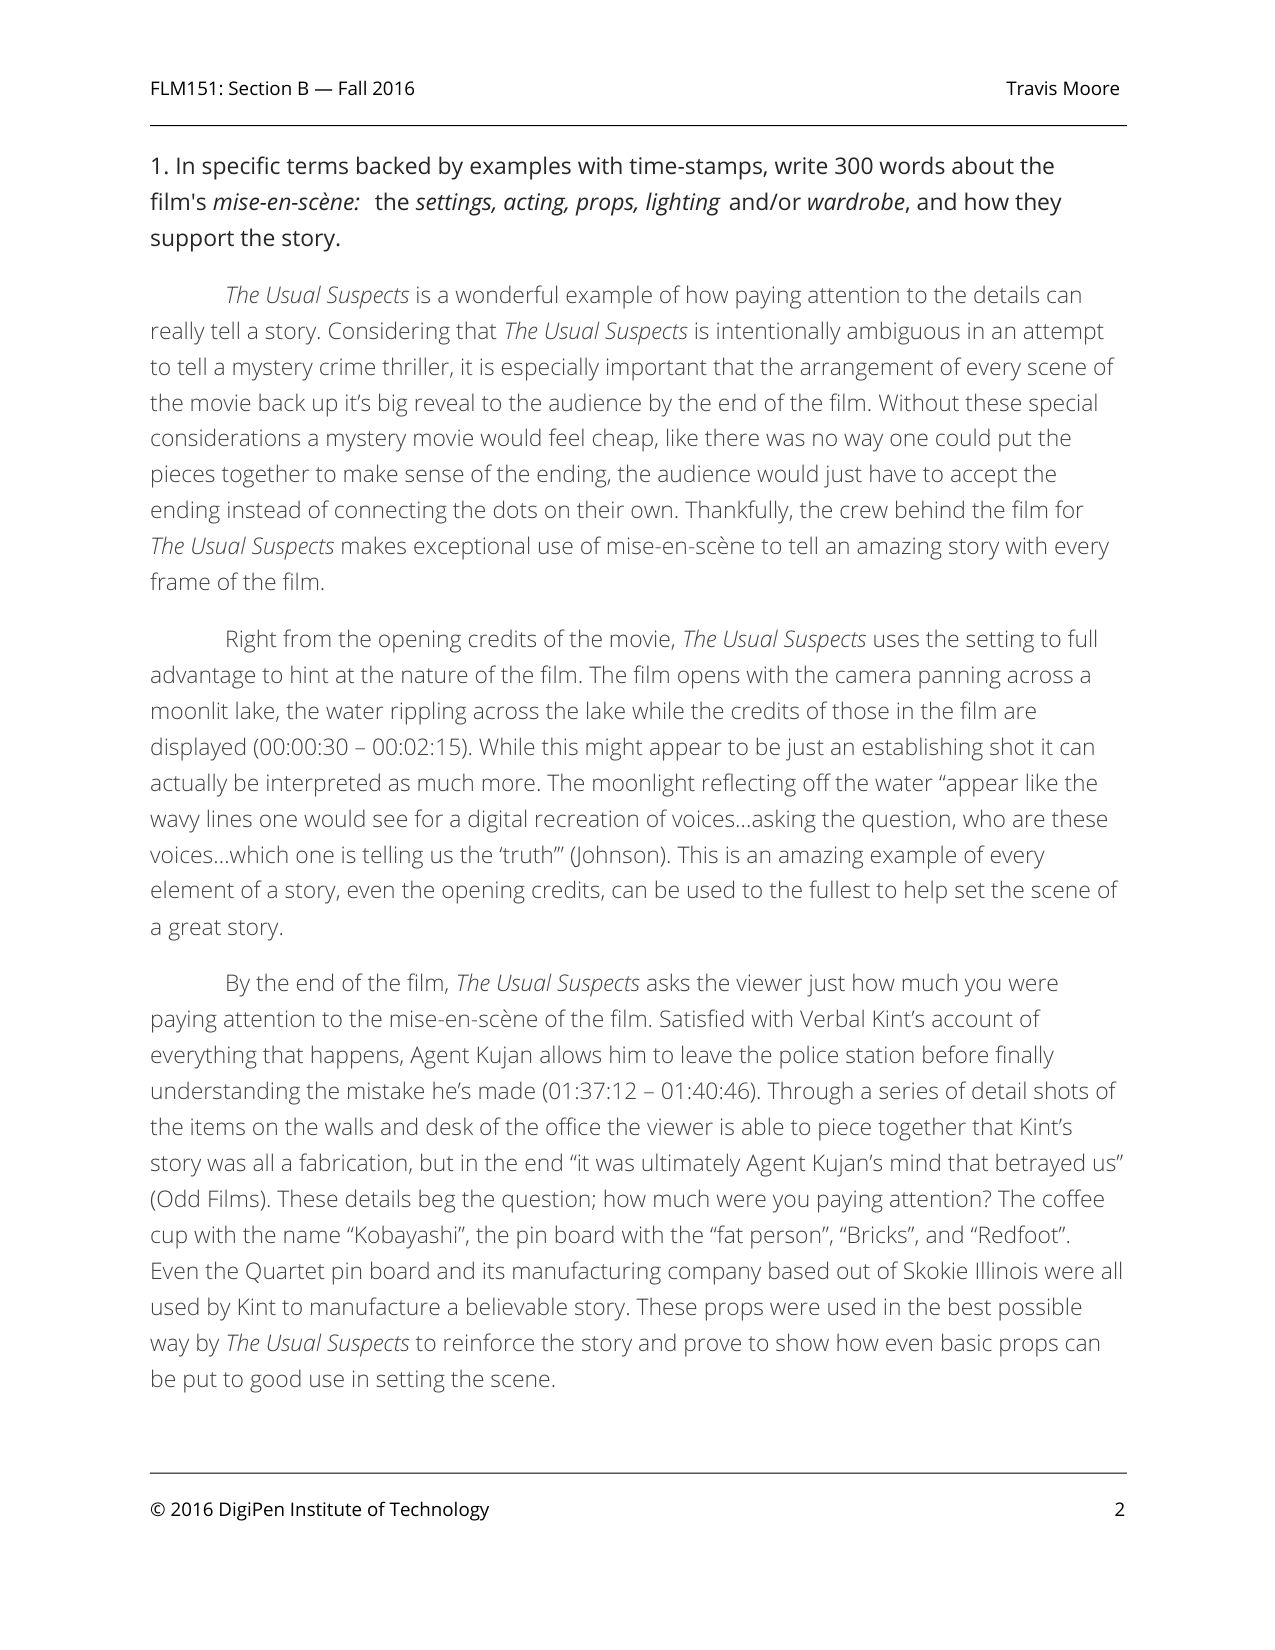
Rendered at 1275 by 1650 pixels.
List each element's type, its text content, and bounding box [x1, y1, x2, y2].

text 1. In specific terms backed by examples with time-stamps, write 300 words about the film's mise-en-scène: the settings, acting, props, lighting and/or wardrobe, and how they support the story. [150, 150, 1125, 253]
text Right from the opening credits of the movie, The Usual Suspects uses the setting to full advantage to hint at the nature of the film. The film opens with the camera panning across a moonlit lake, the water rippling across the lake while the credits of those in the film are displayed (00:00:30 – 00:02:15). While this might appear to be just an establishing shot it can actually be interpreted as much more. The moonlight reflecting off the water “appear like the wavy lines one would see for a digital recreation of voices…asking the question, who are these voices…which one is telling us the ‘truth’” (Johnson). This is an amazing example of every element of a story, even the opening credits, can be used to the fullest to help set the scene of a great story. [150, 623, 1125, 942]
text The Usual Suspects is a wonderful example of how paying attention to the details can really tell a story. Considering that The Usual Suspects is intentionally ambiguous in an attempt to tell a mystery crime thriller, it is especially important that the arrangement of every scene of the movie back up it’s big reveal to the audience by the end of the film. Without these special considerations a mystery movie would feel cheap, like there was no way one could put the pieces together to make sense of the ending, the audience would just have to accept the ending instead of connecting the dots on their own. Thankfully, the crew behind the film for The Usual Suspects makes exceptional use of mise-en-scène to tell an amazing story with every frame of the film. [150, 279, 1125, 597]
text By the end of the film, The Usual Suspects asks the viewer just how much you were paying attention to the mise-en-scène of the film. Satisfied with Verbal Kint’s account of everything that happens, Agent Kujan allows him to leave the police station before finally understanding the mistake he’s made (01:37:12 – 01:40:46). Through a series of detail shots of the items on the walls and desk of the office the viewer is able to piece together that Kint’s story was all a fabrication, but in the end “it was ultimately Agent Kujan’s mind that betrayed us” (Odd Films). These details beg the question; how much were you paying attention? The coffee cup with the name “Kobayashi”, the pin board with the “fat person”, “Bricks”, and “Redfoot”. Even the Quartet pin board and its manufacturing company based out of Skokie Illinois were all used by Kint to manufacture a believable story. These props were used in the best possible way by The Usual Suspects to reinforce the story and prove to show how even basic props can be put to good use in setting the scene. [150, 967, 1125, 1394]
